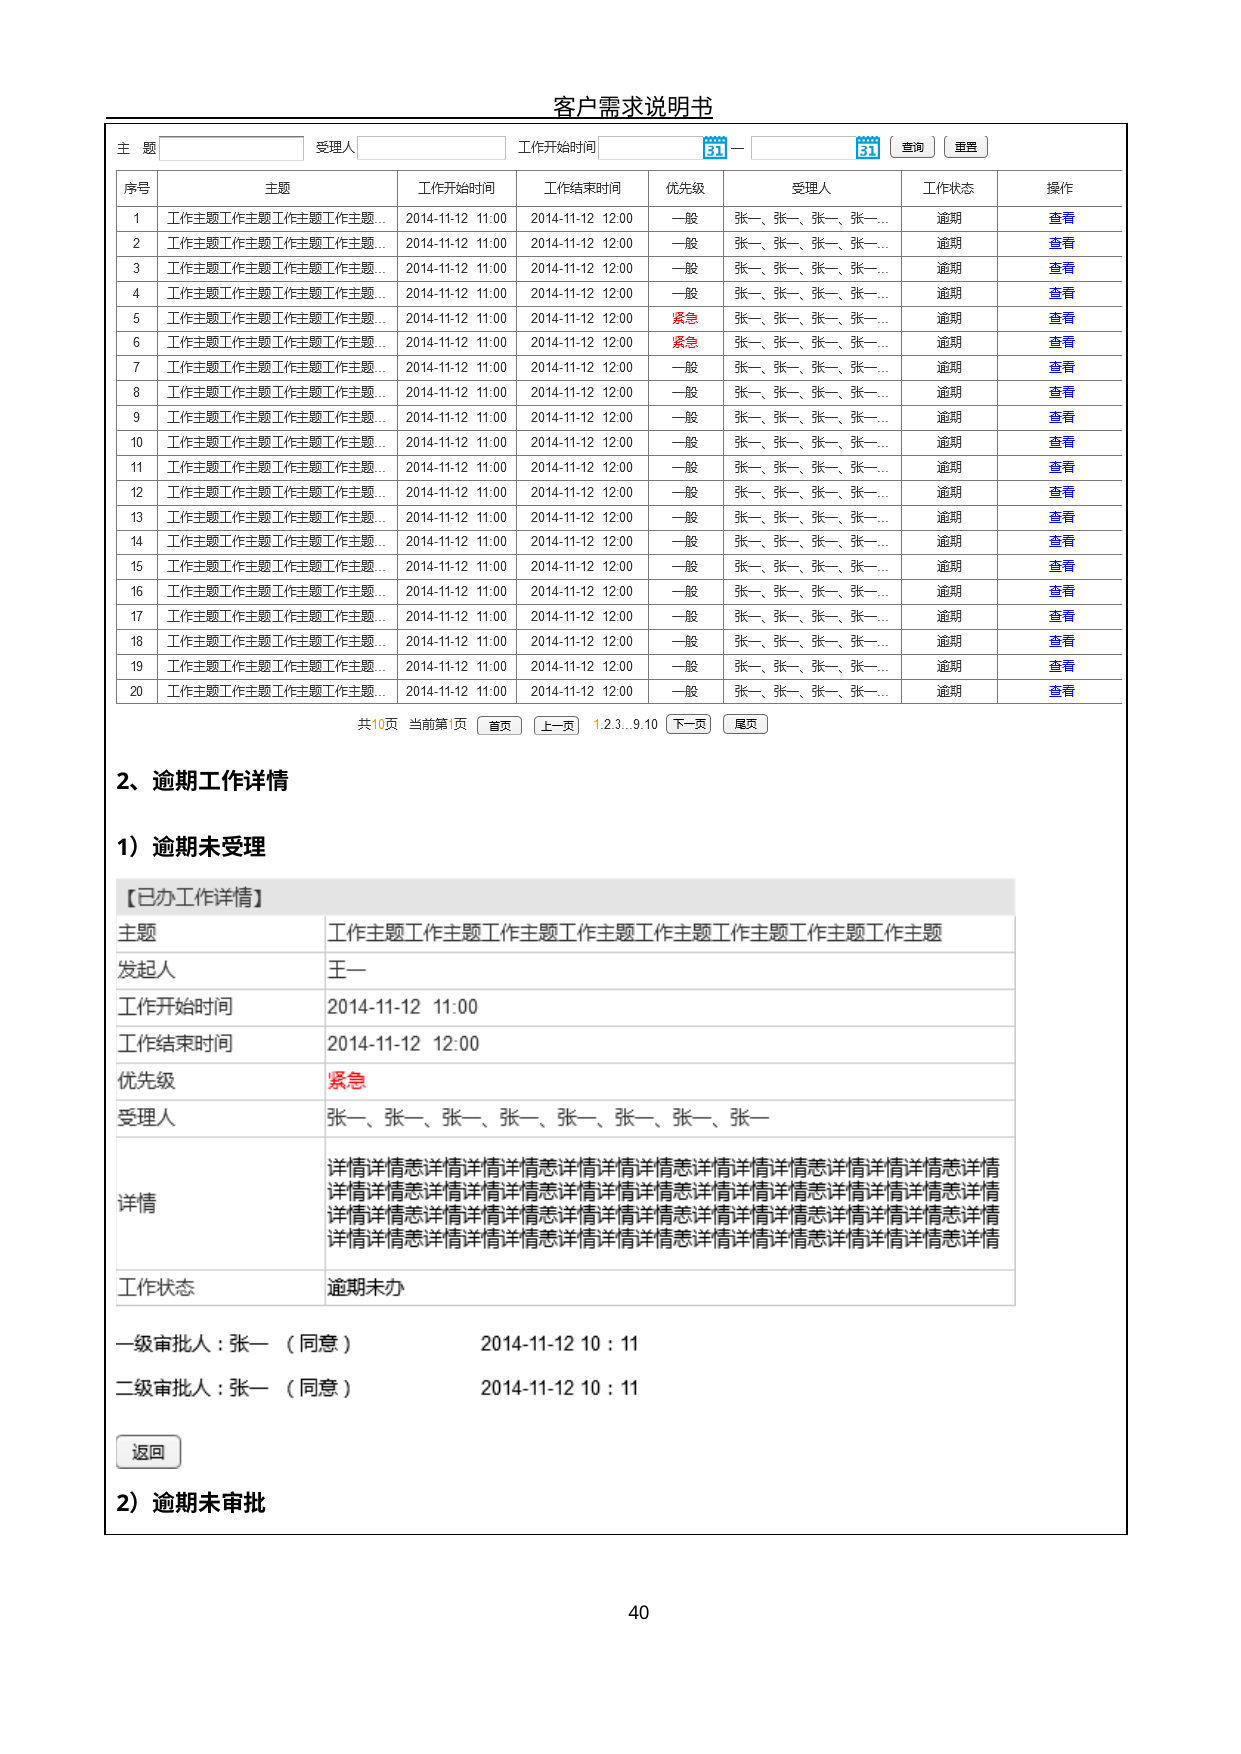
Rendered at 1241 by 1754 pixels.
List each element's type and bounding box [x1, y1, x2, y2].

picture [706, 144, 724, 156]
picture [859, 144, 877, 156]
table_cell [106, 124, 1126, 1534]
picture [116, 878, 1016, 1469]
picture [116, 136, 1123, 735]
